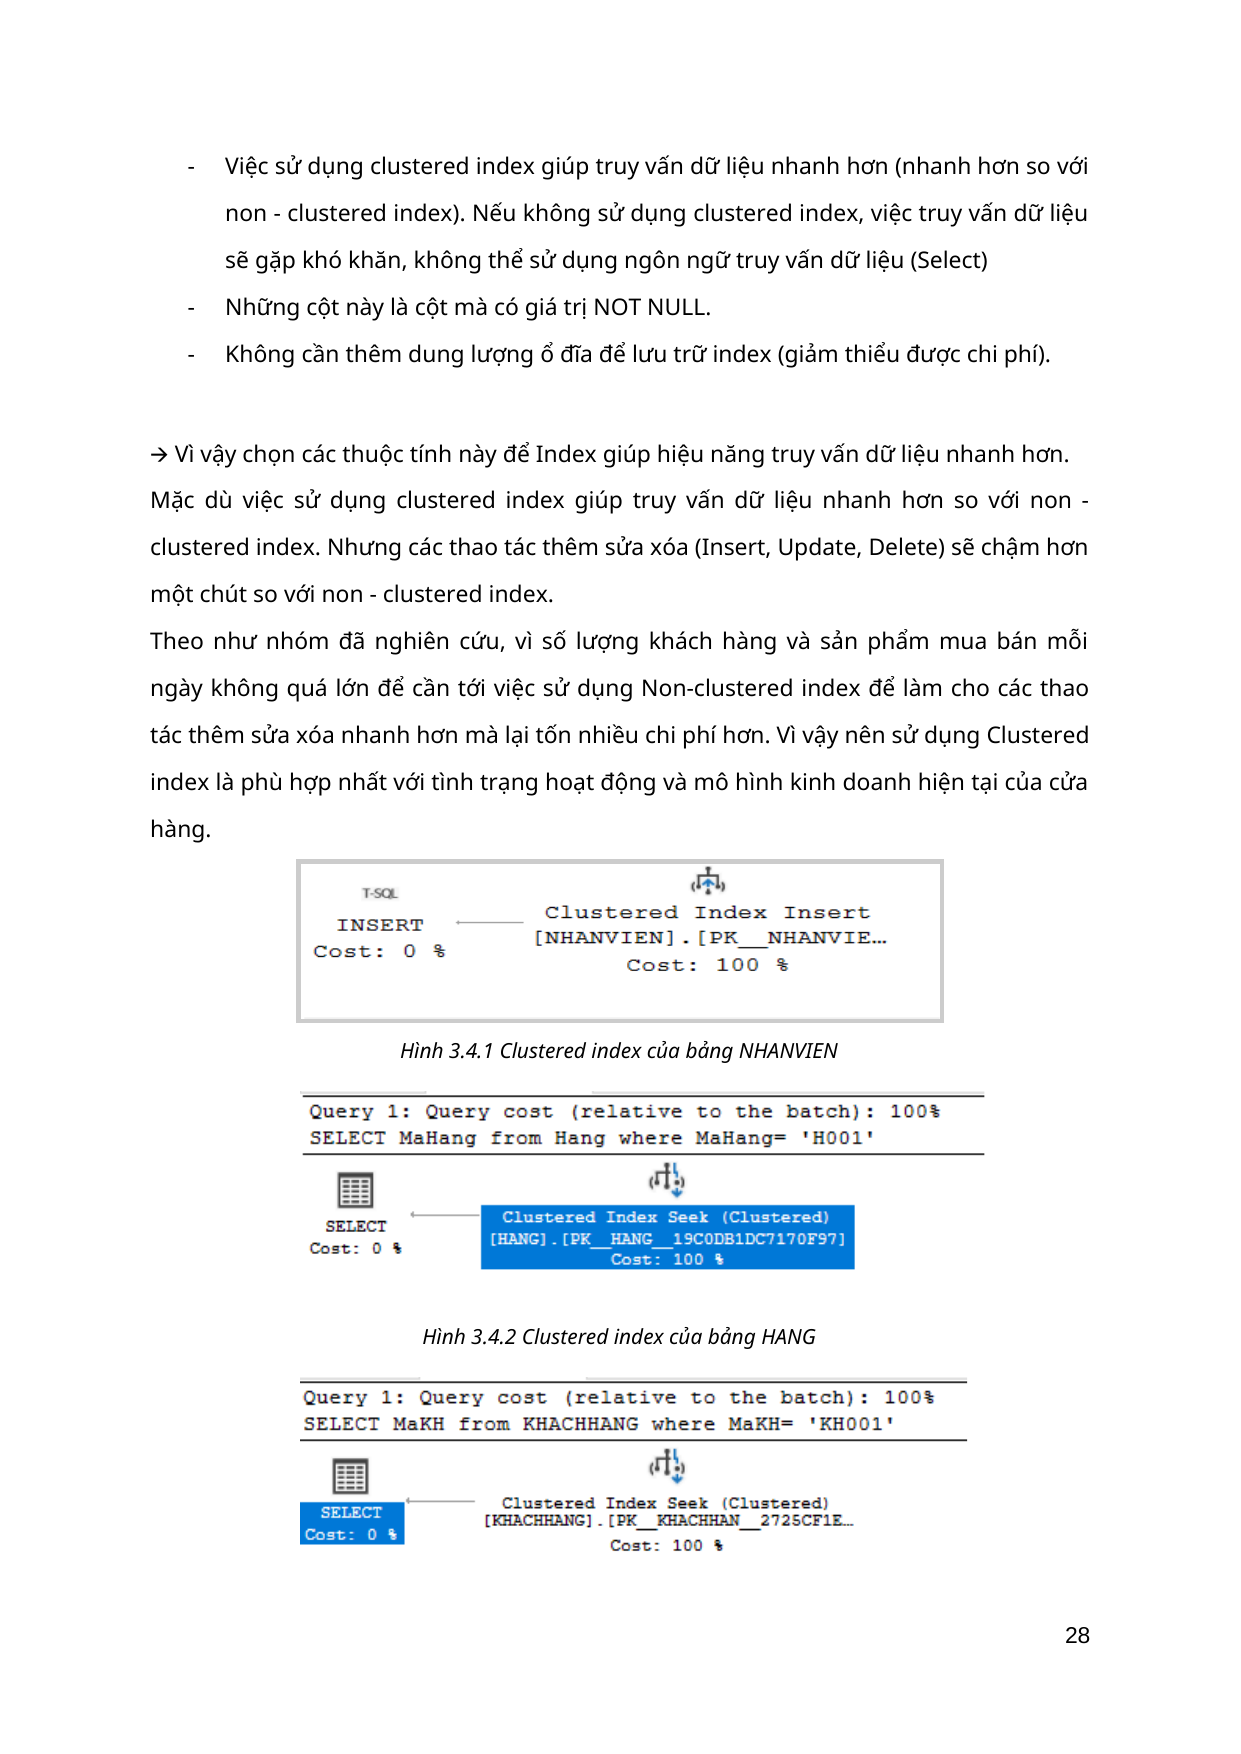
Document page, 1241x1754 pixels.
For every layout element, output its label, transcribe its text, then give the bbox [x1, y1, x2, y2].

list Những cột này là cột mà có giá trị NOT NULL. [187, 291, 1090, 322]
text Theo như nhóm đã nghiên cứu, vì số lượng khách hàng và sản phẩm mua bán mỗi ngày không quá lớn để cần tới việc sử dụng Non-clustered index để làm cho các thao tác thêm sửa xóa nhanh hơn mà lại tốn nhiều chi phí hơn. Vì vậy nên sử dụng Clustered index là phù hợp nhất với tình trạng hoạt động và mô hình kinh doanh hiện tại của cửa hàng. [150, 625, 1090, 844]
picture [300, 1377, 968, 1572]
list Việc sử dụng clustered index giúp truy vấn dữ liệu nhanh hơn (nhanh hơn so với non - clustered index). Nếu không sử dụng clustered index, việc truy vấn dữ liệu sẽ gặp khó khăn, không thể sử dụng ngôn ngữ truy vấn dữ liệu (Select) [187, 150, 1090, 275]
text Hình 3.4.1 Clustered index của bảng NHANVIEN [150, 1036, 1090, 1065]
picture [301, 864, 940, 1019]
text Mặc dù việc sử dụng clustered index giúp truy vấn dữ liệu nhanh hơn so với non - clustered index. Nhưng các thao tác thêm sửa xóa (Insert, Update, Delete) sẽ chậm hơn một chút so với non - clustered index. [150, 484, 1090, 609]
list Không cần thêm dung lượng ổ đĩa để lưu trữ index (giảm thiểu được chi phí). [187, 337, 1090, 369]
picture [300, 1091, 985, 1297]
text Hình 3.4.2 Clustered index của bảng HANG [150, 1322, 1090, 1351]
text 🡪 Vì vậy chọn các thuộc tính này để Index giúp hiệu năng truy vấn dữ liệu nhanh hơn. [150, 437, 1090, 469]
